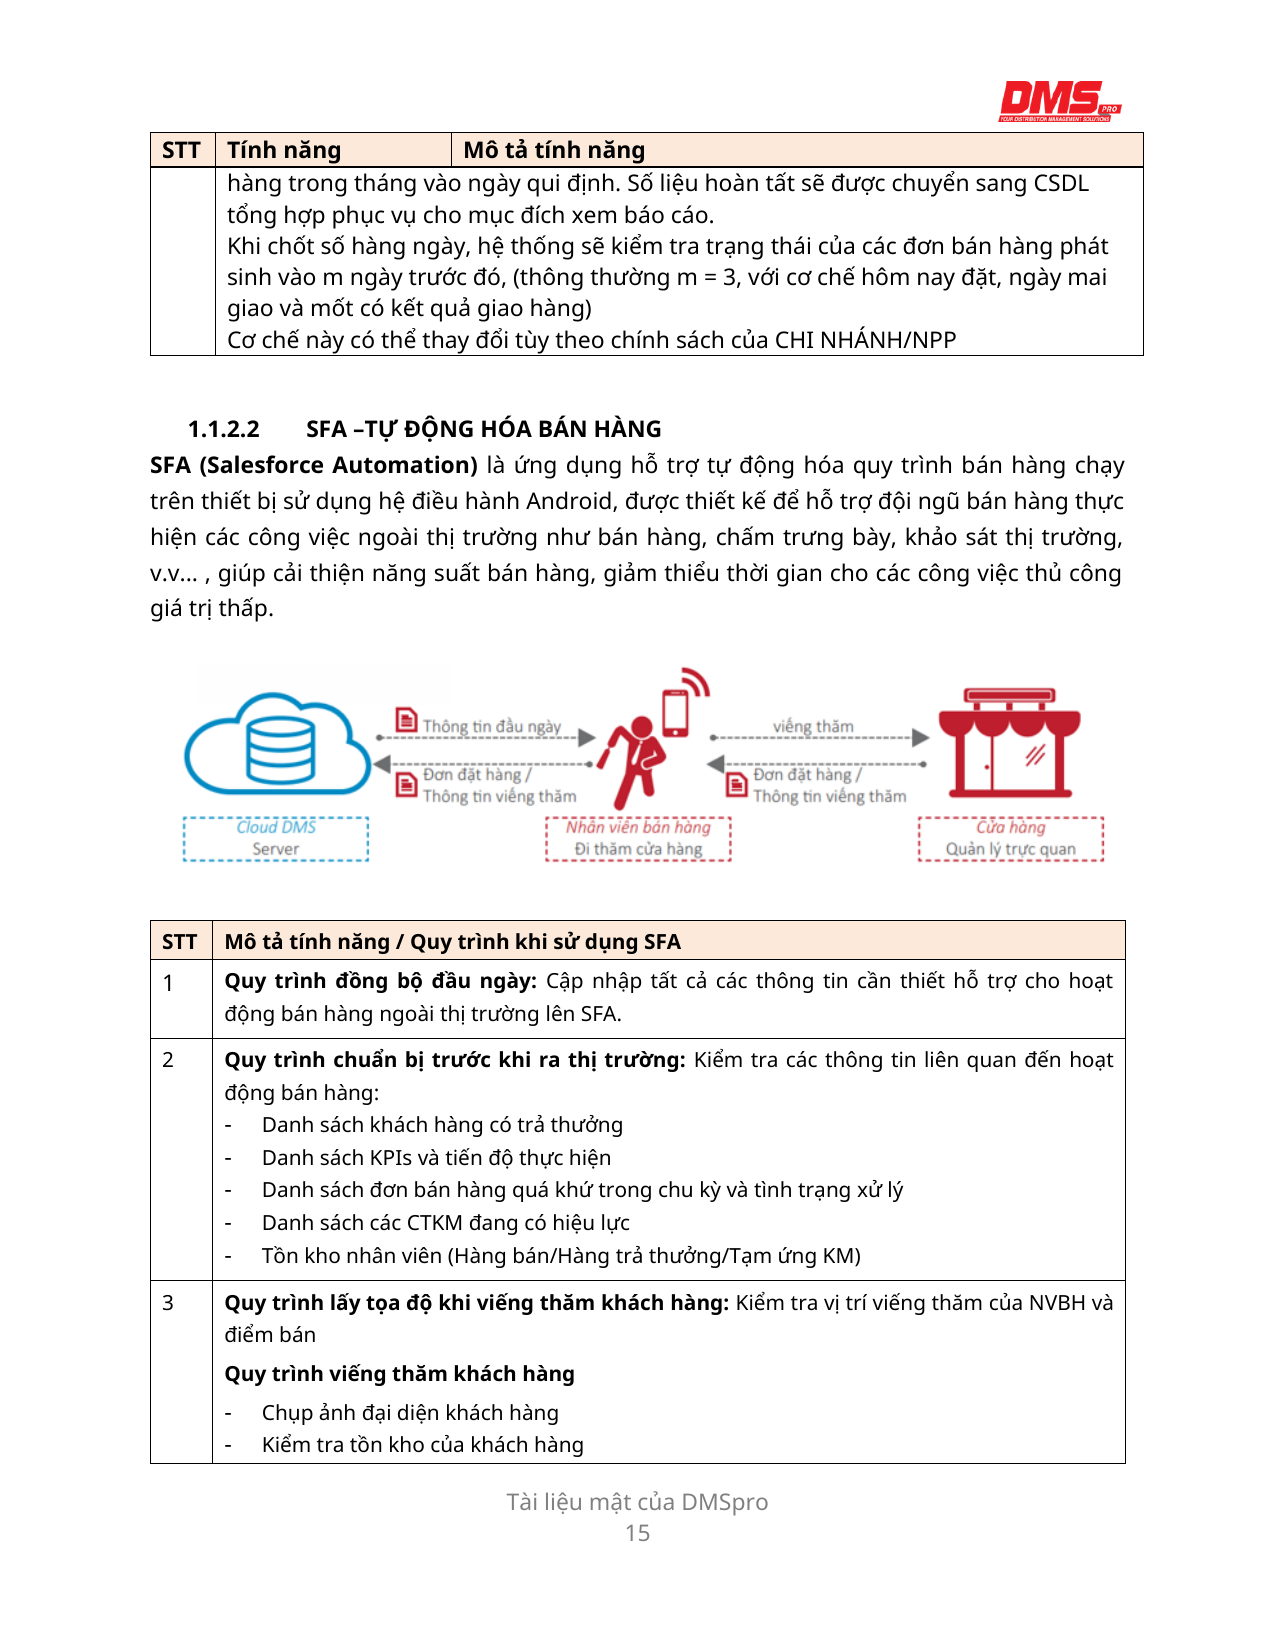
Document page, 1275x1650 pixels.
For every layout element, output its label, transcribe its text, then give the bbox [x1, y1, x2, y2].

table_cell 1 [151, 960, 212, 1038]
picture [990, 75, 1125, 128]
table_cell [213, 1281, 1125, 1462]
picture [150, 664, 1125, 881]
table_header Mô tả tính năng [452, 133, 1143, 166]
subtitle SFA –TỰ ĐỘNG HÓA BÁN HÀNG [187, 413, 1125, 444]
table_header STT [151, 921, 212, 959]
text SFA (Salesforce Automation) là ứng dụng hỗ trợ tự động hóa quy trình bán hàng chạy trên thiết bị sử dụng hệ điều hành Android, được thiết kế để hỗ trợ đội ngũ bán hàng thực hiện các công việc ngoài thị trường như bán hàng, chấm trưng bày, khảo sát thị trường, v.v... , giúp cải thiện năng suất bán hàng, giảm thiểu thời gian cho các công việc thủ công giá trị thấp. [150, 449, 1125, 624]
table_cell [216, 168, 1143, 355]
table_cell Quy trình đồng bộ đầu ngày: Cập nhập tất cả các thông tin cần thiết hỗ trợ cho hoạt động bán hàng ngoài thị trường lên SFA. [213, 960, 1125, 1038]
table_header Mô tả tính năng / Quy trình khi sử dụng SFA [213, 921, 1125, 959]
table_cell 3 [151, 1281, 212, 1462]
table_header STT [151, 133, 215, 166]
table_cell [151, 168, 215, 355]
table_header Tính năng [216, 133, 451, 166]
table_cell 2 [151, 1039, 212, 1280]
table_cell Quy trình chuẩn bị trước khi ra thị trường: Kiểm tra các thông tin liên quan đến hoạt động bán hàng: Danh sách khách hàng có trả thưởng Danh sách KPIs và tiến độ thực hiện Danh sách đơn bán hàng quá khứ trong chu kỳ và tình trạng xử lý Danh sách các CTKM đang có hiệu lực Tồn kho nhân viên (Hàng bán/Hàng trả thưởng/Tạm ứng KM) [213, 1039, 1125, 1280]
